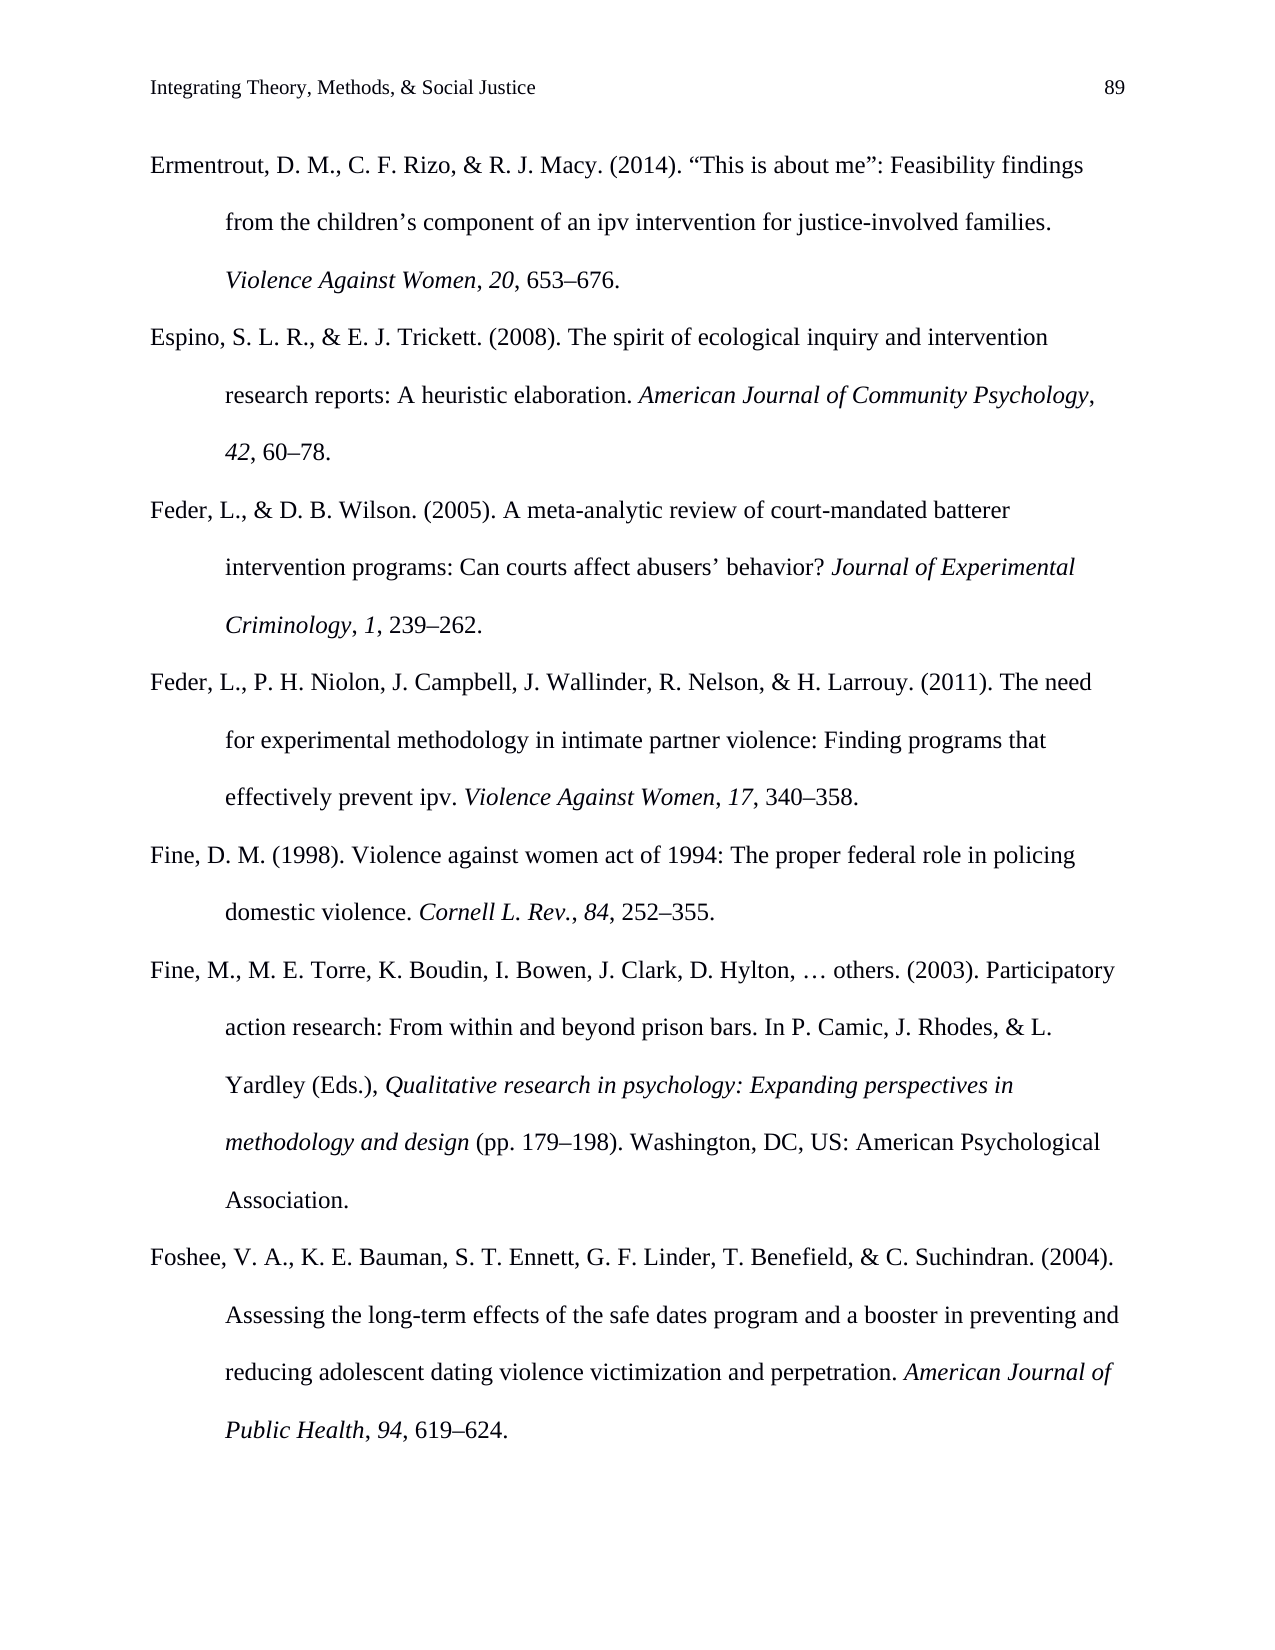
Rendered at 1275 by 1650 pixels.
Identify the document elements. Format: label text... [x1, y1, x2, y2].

text Fine, M., M. E. Torre, K. Boudin, I. Bowen, J. Clark, D. Hylton, … others. (2003). Participatory action research: From within and beyond prison bars. In P. Camic, J. Rhodes, & L. Yardley (Eds.), Qualitative research in psychology: Expanding perspectives in methodology and design (pp. 179–198). Washington, DC, US: American Psychological Association. [150, 955, 1125, 1214]
text Fine, D. M. (1998). Violence against women act of 1994: The proper federal role in policing domestic violence. Cornell L. Rev., 84, 252–355. [150, 840, 1125, 926]
text Espino, S. L. R., & E. J. Trickett. (2008). The spirit of ecological inquiry and intervention research reports: A heuristic elaboration. American Journal of Community Psychology, 42, 60–78. [150, 322, 1125, 466]
text Ermentrout, D. M., C. F. Rizo, & R. J. Macy. (2014). “This is about me”: Feasibility findings from the children’s component of an ipv intervention for justice-involved families. Violence Against Women, 20, 653–676. [150, 150, 1125, 294]
text Feder, L., & D. B. Wilson. (2005). A meta-analytic review of court-mandated batterer intervention programs: Can courts affect abusers’ behavior? Journal of Experimental Criminology, 1, 239–262. [150, 495, 1125, 639]
text Feder, L., P. H. Niolon, J. Campbell, J. Wallinder, R. Nelson, & H. Larrouy. (2011). The need for experimental methodology in intimate partner violence: Finding programs that effectively prevent ipv. Violence Against Women, 17, 340–358. [150, 667, 1125, 811]
text Foshee, V. A., K. E. Bauman, S. T. Ennett, G. F. Linder, T. Benefield, & C. Suchindran. (2004). Assessing the long-term effects of the safe dates program and a booster in preventing and reducing adolescent dating violence victimization and perpetration. American Journal of Public Health, 94, 619–624. [150, 1242, 1125, 1444]
